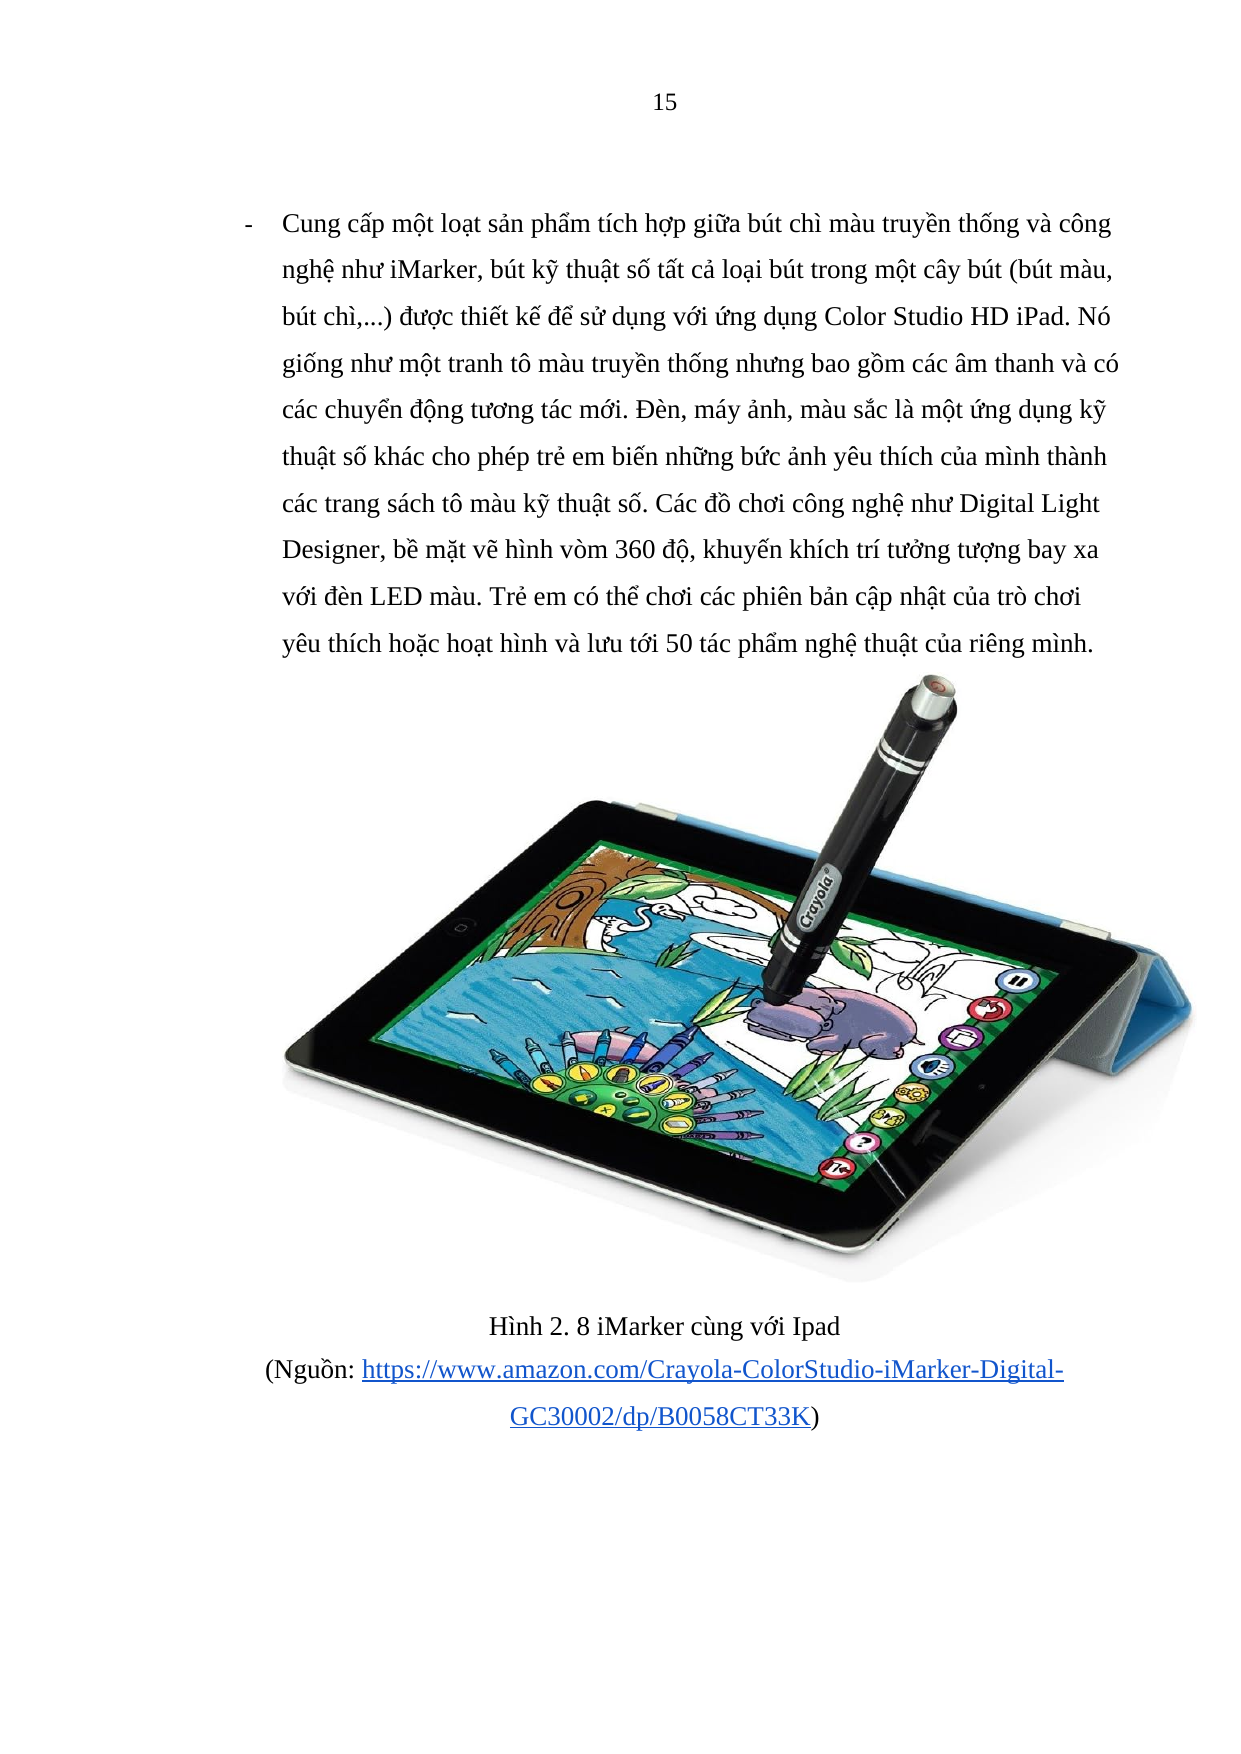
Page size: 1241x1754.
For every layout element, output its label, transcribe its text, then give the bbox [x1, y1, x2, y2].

text (Nguồn: https://www.amazon.com/Crayola-ColorStudio-iMarker-Digital-GC30002/dp/B0058CT33K) [207, 1353, 1122, 1431]
picture [281, 672, 1197, 1283]
